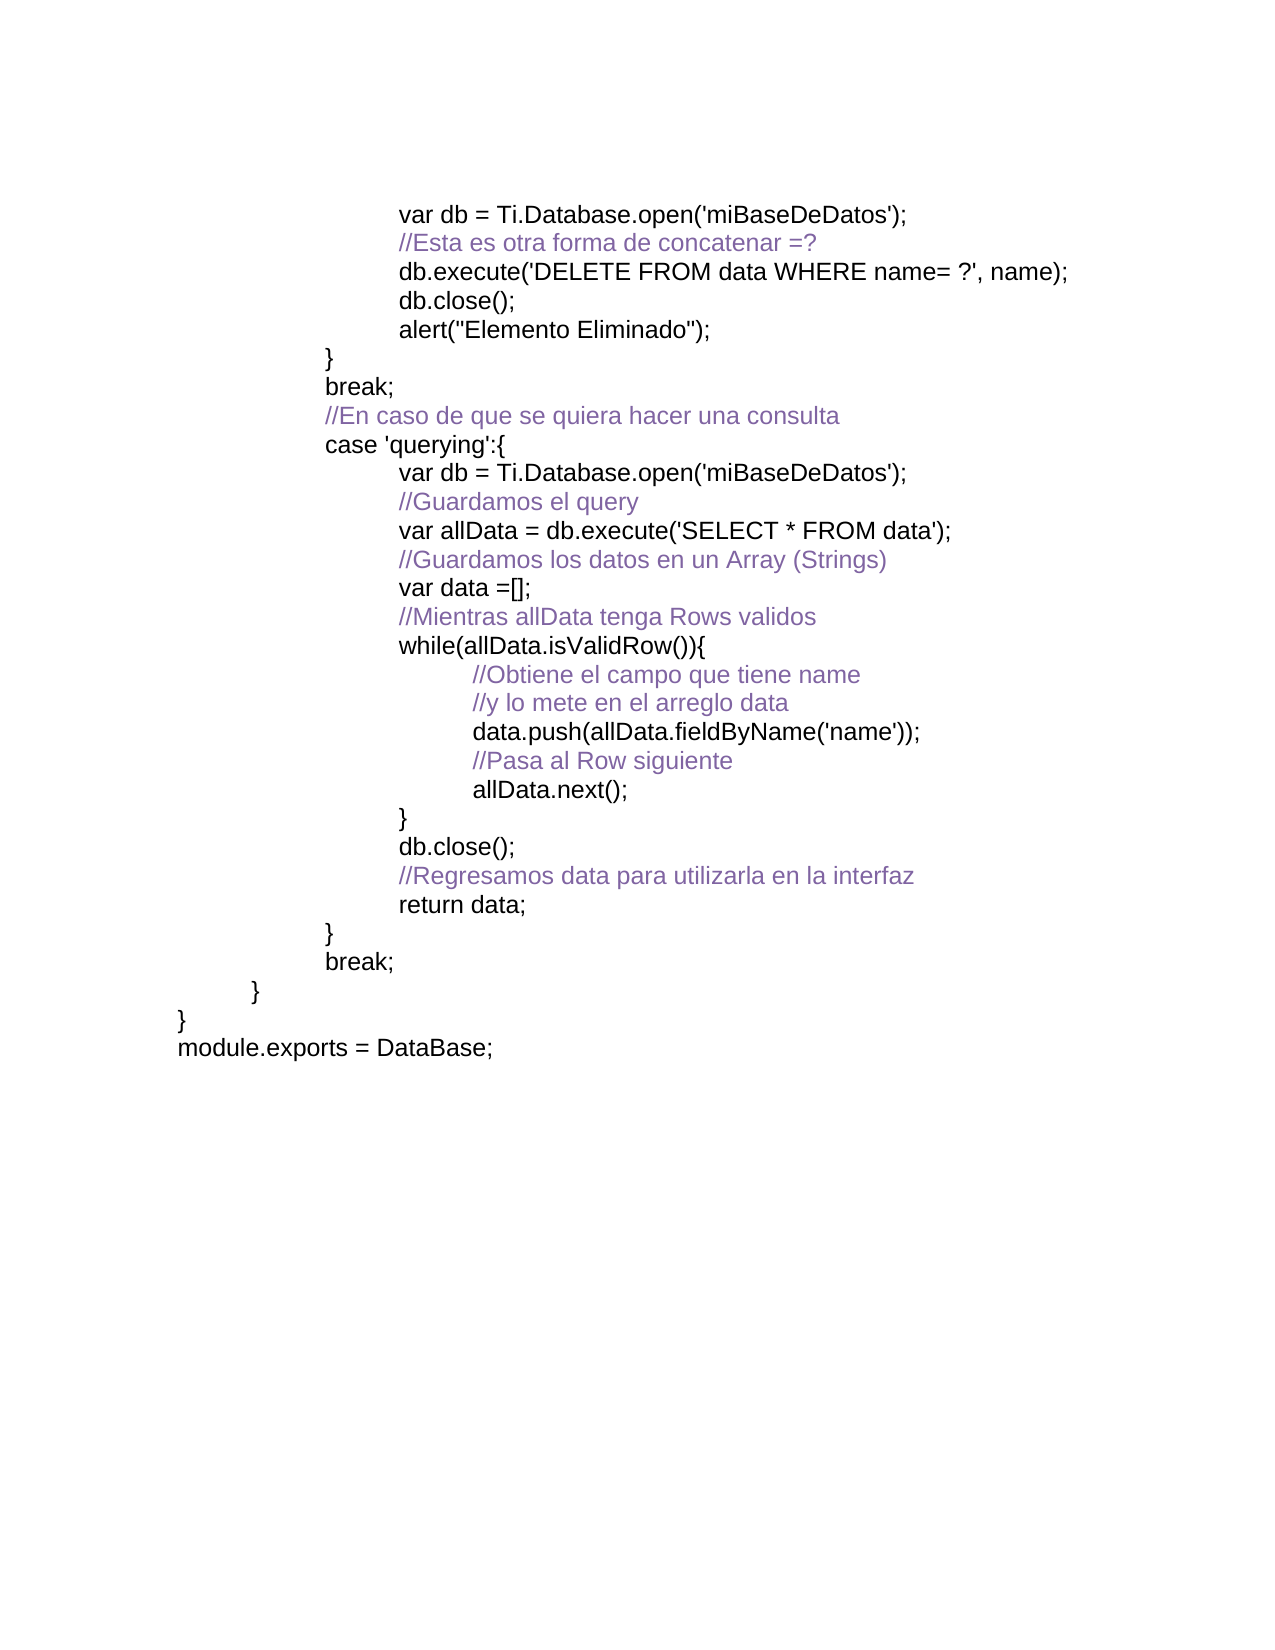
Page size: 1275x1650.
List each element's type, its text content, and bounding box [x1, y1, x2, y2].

text } [177, 343, 1098, 372]
text var allData = db.execute('SELECT * FROM data'); [177, 516, 1098, 544]
text //Esta es otra forma de concatenar =? [177, 228, 1098, 257]
text //En caso de que se quiera hacer una consulta [177, 401, 1098, 429]
text module.exports = DataBase; [177, 1033, 1098, 1062]
text db.close(); [177, 832, 1098, 861]
text return data; [177, 889, 1098, 918]
text } [177, 1004, 1098, 1033]
text break; [177, 372, 1098, 401]
text } [177, 918, 1098, 947]
text //Obtiene el campo que tiene name [177, 659, 1098, 688]
text } [177, 976, 1098, 1004]
text //Regresamos data para utilizarla en la interfaz [177, 861, 1098, 889]
text var data =[]; [177, 573, 1098, 602]
text alert("Elemento Eliminado"); [177, 314, 1098, 343]
text //y lo mete en el arreglo data [177, 688, 1098, 717]
text //Pasa al Row siguiente [177, 746, 1098, 774]
text var db = Ti.Database.open('miBaseDeDatos'); [177, 199, 1098, 228]
text var db = Ti.Database.open('miBaseDeDatos'); [177, 458, 1098, 487]
text while(allData.isValidRow()){ [177, 631, 1098, 659]
text case 'querying':{ [177, 429, 1098, 458]
text } [177, 803, 1098, 832]
text //Guardamos los datos en un Array (Strings) [177, 544, 1098, 573]
text //Mientras allData tenga Rows validos [177, 602, 1098, 631]
text allData.next(); [177, 774, 1098, 803]
text break; [177, 947, 1098, 976]
text //Guardamos el query [177, 487, 1098, 516]
text data.push(allData.fieldByName('name')); [177, 717, 1098, 746]
text db.close(); [177, 286, 1098, 314]
text db.execute('DELETE FROM data WHERE name= ?', name); [177, 257, 1098, 286]
